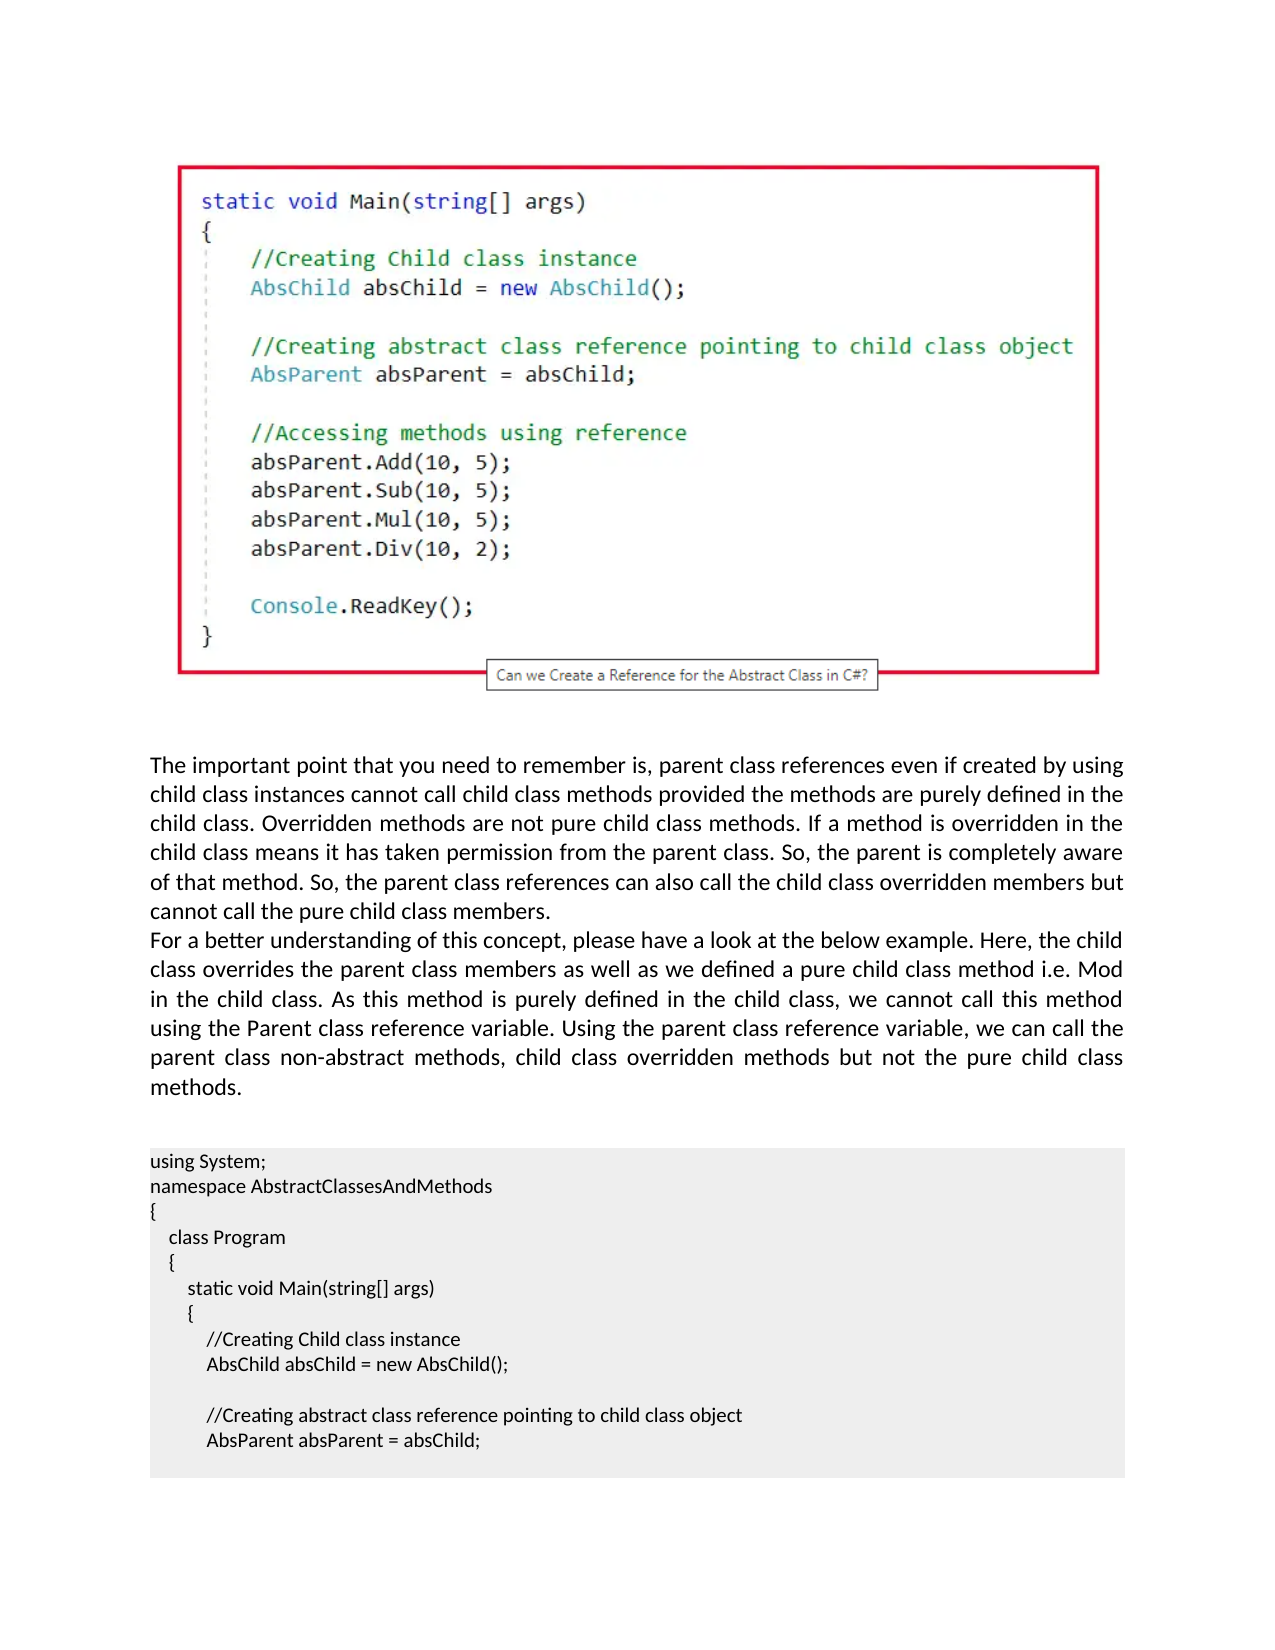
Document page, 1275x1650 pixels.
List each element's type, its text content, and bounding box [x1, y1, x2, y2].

text For a better understanding of this concept, please have a look at the below example. Here, the child class overrides the parent class members as well as we defined a pure child class method i.e. Mod in the child class. As this method is purely defined in the child class, we cannot call this method using the Parent class reference variable. Using the parent class reference variable, we can call the parent class non-abstract methods, child class overridden methods but not the pure child class methods. [150, 925, 1125, 1101]
text class Program [150, 1224, 1125, 1249]
text { [150, 1300, 1125, 1326]
text //Creating abstract class reference pointing to child class object [150, 1402, 1125, 1427]
text static void Main(string[] args) [150, 1275, 1125, 1300]
text { [150, 1199, 1125, 1224]
text //Creating Child class instance [150, 1326, 1125, 1351]
text AbsChild absChild = new AbsChild(); [150, 1351, 1125, 1377]
text AbsParent absParent = absChild; [150, 1427, 1125, 1453]
picture [150, 150, 1125, 701]
text using System; [150, 1148, 1125, 1173]
text The important point that you need to remember is, parent class references even if created by using child class instances cannot call child class methods provided the methods are purely defined in the child class. Overridden methods are not pure child class methods. If a method is overridden in the child class means it has taken permission from the parent class. So, the parent is completely aware of that method. So, the parent class references can also call the child class overridden members but cannot call the pure child class members. [150, 750, 1125, 925]
text namespace AbstractClassesAndMethods [150, 1173, 1125, 1199]
text { [150, 1249, 1125, 1275]
